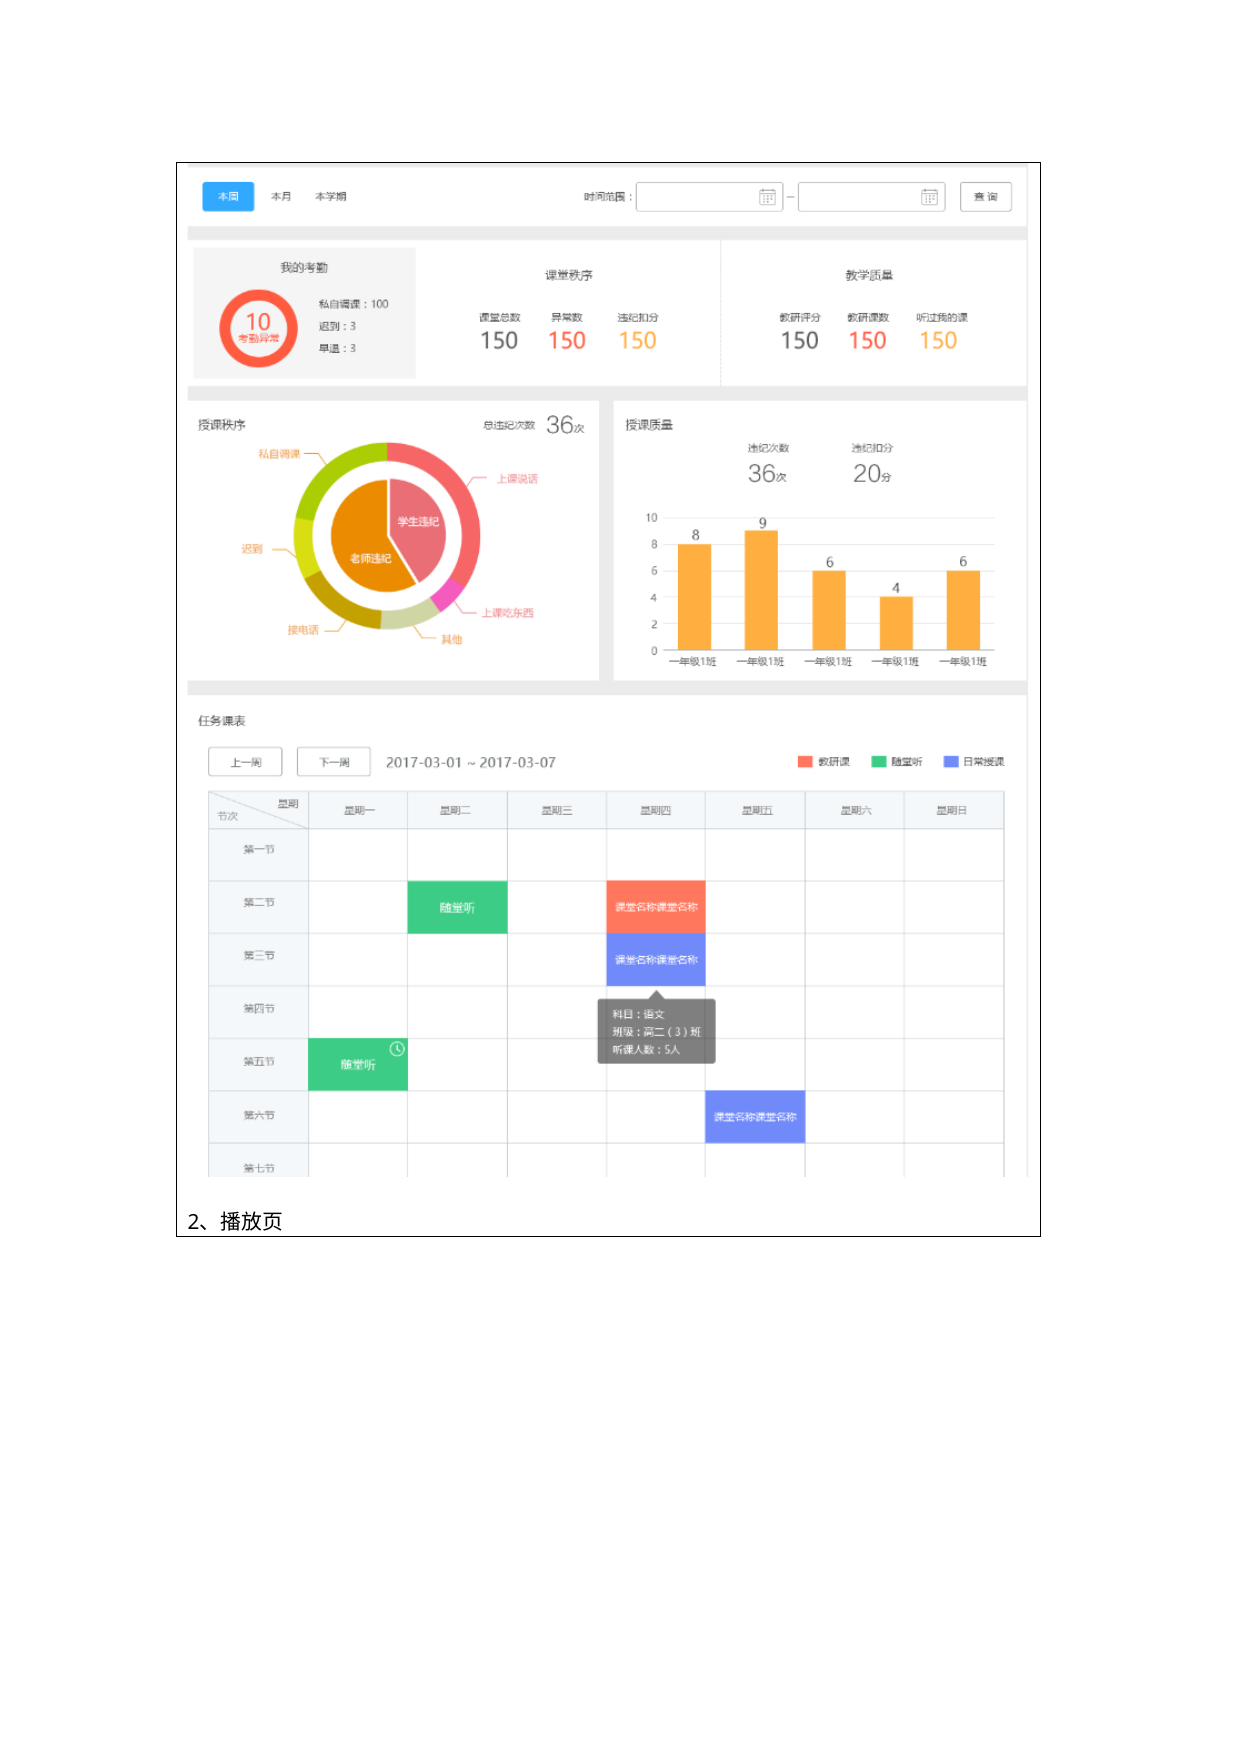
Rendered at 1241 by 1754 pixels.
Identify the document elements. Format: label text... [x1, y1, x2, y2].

picture [187, 163, 1029, 1177]
table_cell 2、播放页 [177, 163, 1040, 1236]
